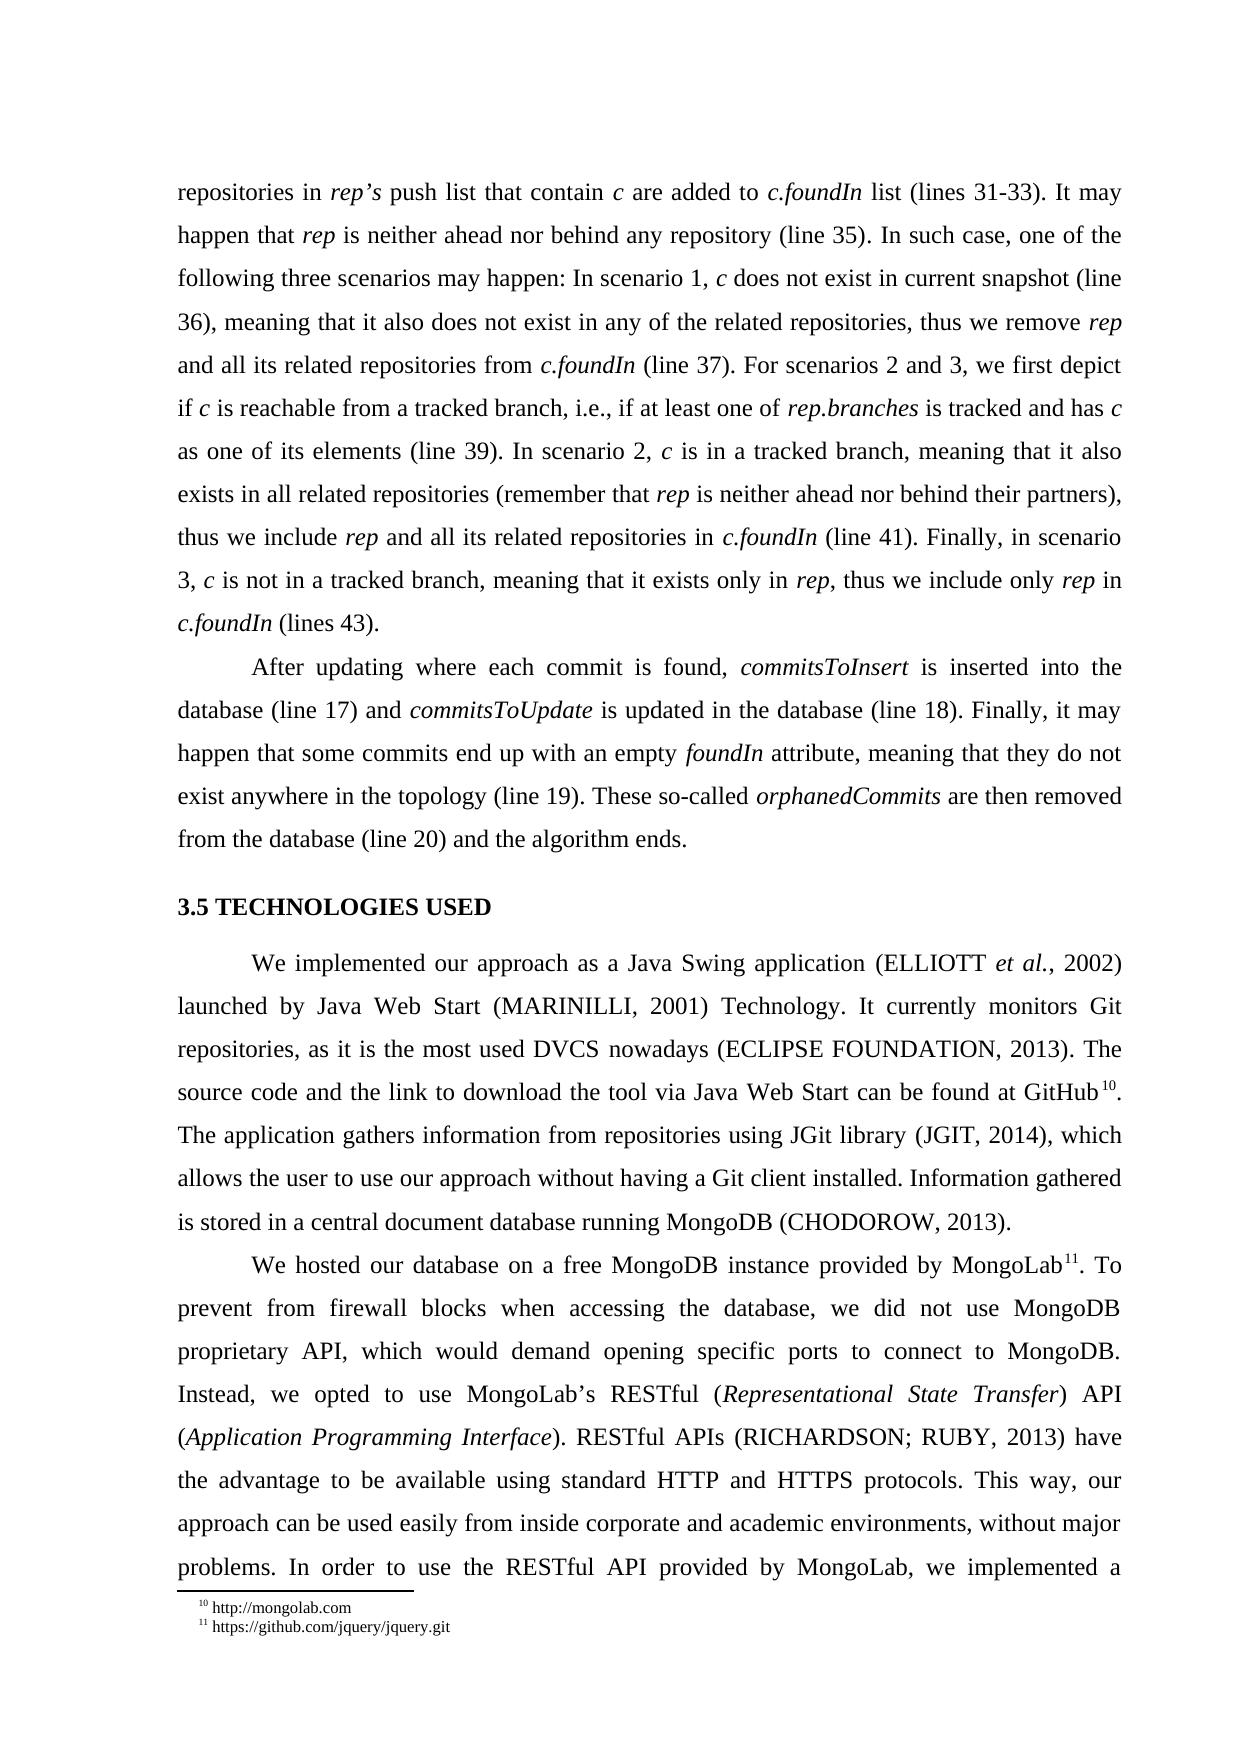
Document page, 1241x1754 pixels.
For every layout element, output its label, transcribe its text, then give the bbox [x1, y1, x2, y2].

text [177, 1250, 1122, 1580]
subtitle Technologies Used [177, 892, 1122, 921]
text After updating where each commit is found, commitsToInsert is inserted into the database (line 17) and commitsToUpdate is updated in the database (line 18). Finally, it may happen that some commits end up with an empty foundIn attribute, meaning that they do not exist anywhere in the topology (line 19). These so-called orphanedCommits are then removed from the database (line 20) and the algorithm ends. [177, 652, 1122, 853]
text We implemented our approach as a Java Swing application (ELLIOTT et al., 2002) launched by Java Web Start (MARINILLI, 2001) Technology. It currently monitors Git repositories, as it is the most used DVCS nowadays (ECLIPSE FOUNDATION, 2013). The source code and the link to download the tool via Java Web Start can be found at GitHub. The application gathers information from repositories using JGit library (JGIT, 2014), which allows the user to use our approach without having a Git client installed. Information gathered is stored in a central document database running MongoDB (CHODOROW, 2013). [177, 948, 1122, 1235]
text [177, 177, 1122, 637]
